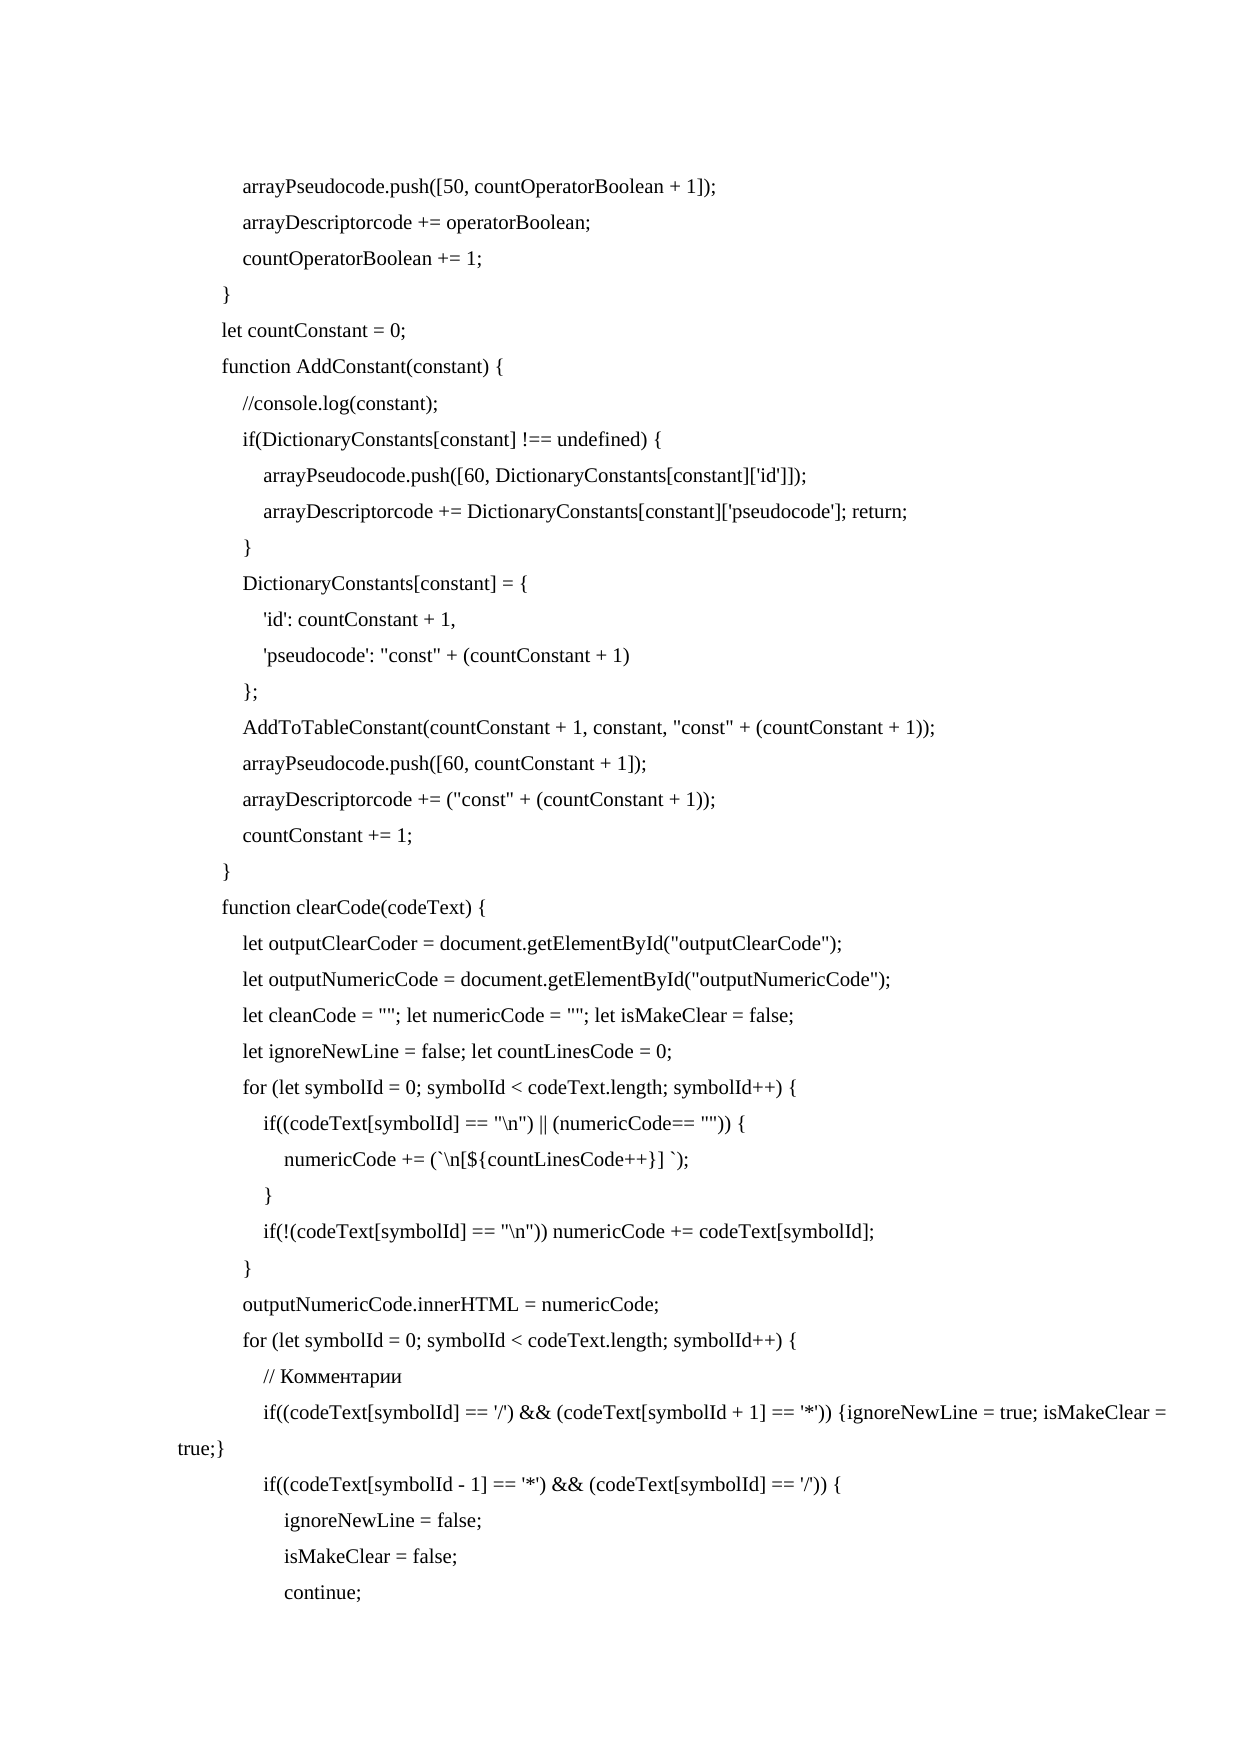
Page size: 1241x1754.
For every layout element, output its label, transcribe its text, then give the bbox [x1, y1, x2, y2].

text 'pseudocode': "const" + (countConstant + 1) [177, 643, 1181, 667]
text } [177, 1183, 1181, 1207]
text AddToTableConstant(countConstant + 1, constant, "const" + (countConstant + 1)); [177, 715, 1181, 739]
text let cleanCode = ""; let numericCode = ""; let isMakeClear = false; [177, 1003, 1181, 1027]
text arrayPseudocode.push([60, DictionaryConstants[constant]['id']]); [177, 463, 1181, 487]
text } [177, 859, 1181, 883]
text DictionaryConstants[constant] = { [177, 571, 1181, 595]
text countConstant += 1; [177, 823, 1181, 847]
text let ignoreNewLine = false; let countLinesCode = 0; [177, 1039, 1181, 1063]
text for (let symbolId = 0; symbolId < codeText.length; symbolId++) { [177, 1328, 1181, 1352]
text arrayPseudocode.push([60, countConstant + 1]); [177, 751, 1181, 775]
text if((codeText[symbolId] == '/') && (codeText[symbolId + 1] == '*')) {ignoreNewLine = true; isMakeClear = true;} [177, 1400, 1181, 1460]
text if(!(codeText[symbolId] == "\n")) numericCode += codeText[symbolId]; [177, 1219, 1181, 1243]
text // Комментарии [177, 1364, 1181, 1388]
text //console.log(constant); [177, 391, 1181, 414]
text if((codeText[symbolId] == "\n") || (numericCode== "")) { [177, 1111, 1181, 1135]
text let outputClearCoder = document.getElementById("outputClearCode"); [177, 931, 1181, 955]
text } [177, 1256, 1181, 1279]
text } [177, 282, 1181, 306]
text } [177, 535, 1181, 559]
text arrayDescriptorcode += operatorBoolean; [177, 210, 1181, 234]
text let countConstant = 0; [177, 318, 1181, 342]
text arrayPseudocode.push([50, countOperatorBoolean + 1]); [177, 174, 1181, 198]
text numericCode += (`\n[${countLinesCode++}] `); [177, 1147, 1181, 1171]
text countOperatorBoolean += 1; [177, 246, 1181, 270]
text isMakeClear = false; [177, 1544, 1181, 1568]
text arrayDescriptorcode += DictionaryConstants[constant]['pseudocode']; return; [177, 499, 1181, 523]
text arrayDescriptorcode += ("const" + (countConstant + 1)); [177, 787, 1181, 811]
text if(DictionaryConstants[constant] !== undefined) { [177, 427, 1181, 451]
text 'id': countConstant + 1, [177, 607, 1181, 631]
text for (let symbolId = 0; symbolId < codeText.length; symbolId++) { [177, 1075, 1181, 1099]
text function AddConstant(constant) { [177, 354, 1181, 378]
text outputNumericCode.innerHTML = numericCode; [177, 1292, 1181, 1316]
text let outputNumericCode = document.getElementById("outputNumericCode"); [177, 967, 1181, 991]
text function clearCode(codeText) { [177, 895, 1181, 919]
text if((codeText[symbolId - 1] == '*') && (codeText[symbolId] == '/')) { [177, 1472, 1181, 1496]
text ignoreNewLine = false; [177, 1508, 1181, 1532]
text }; [177, 679, 1181, 703]
text continue; [177, 1580, 1181, 1604]
